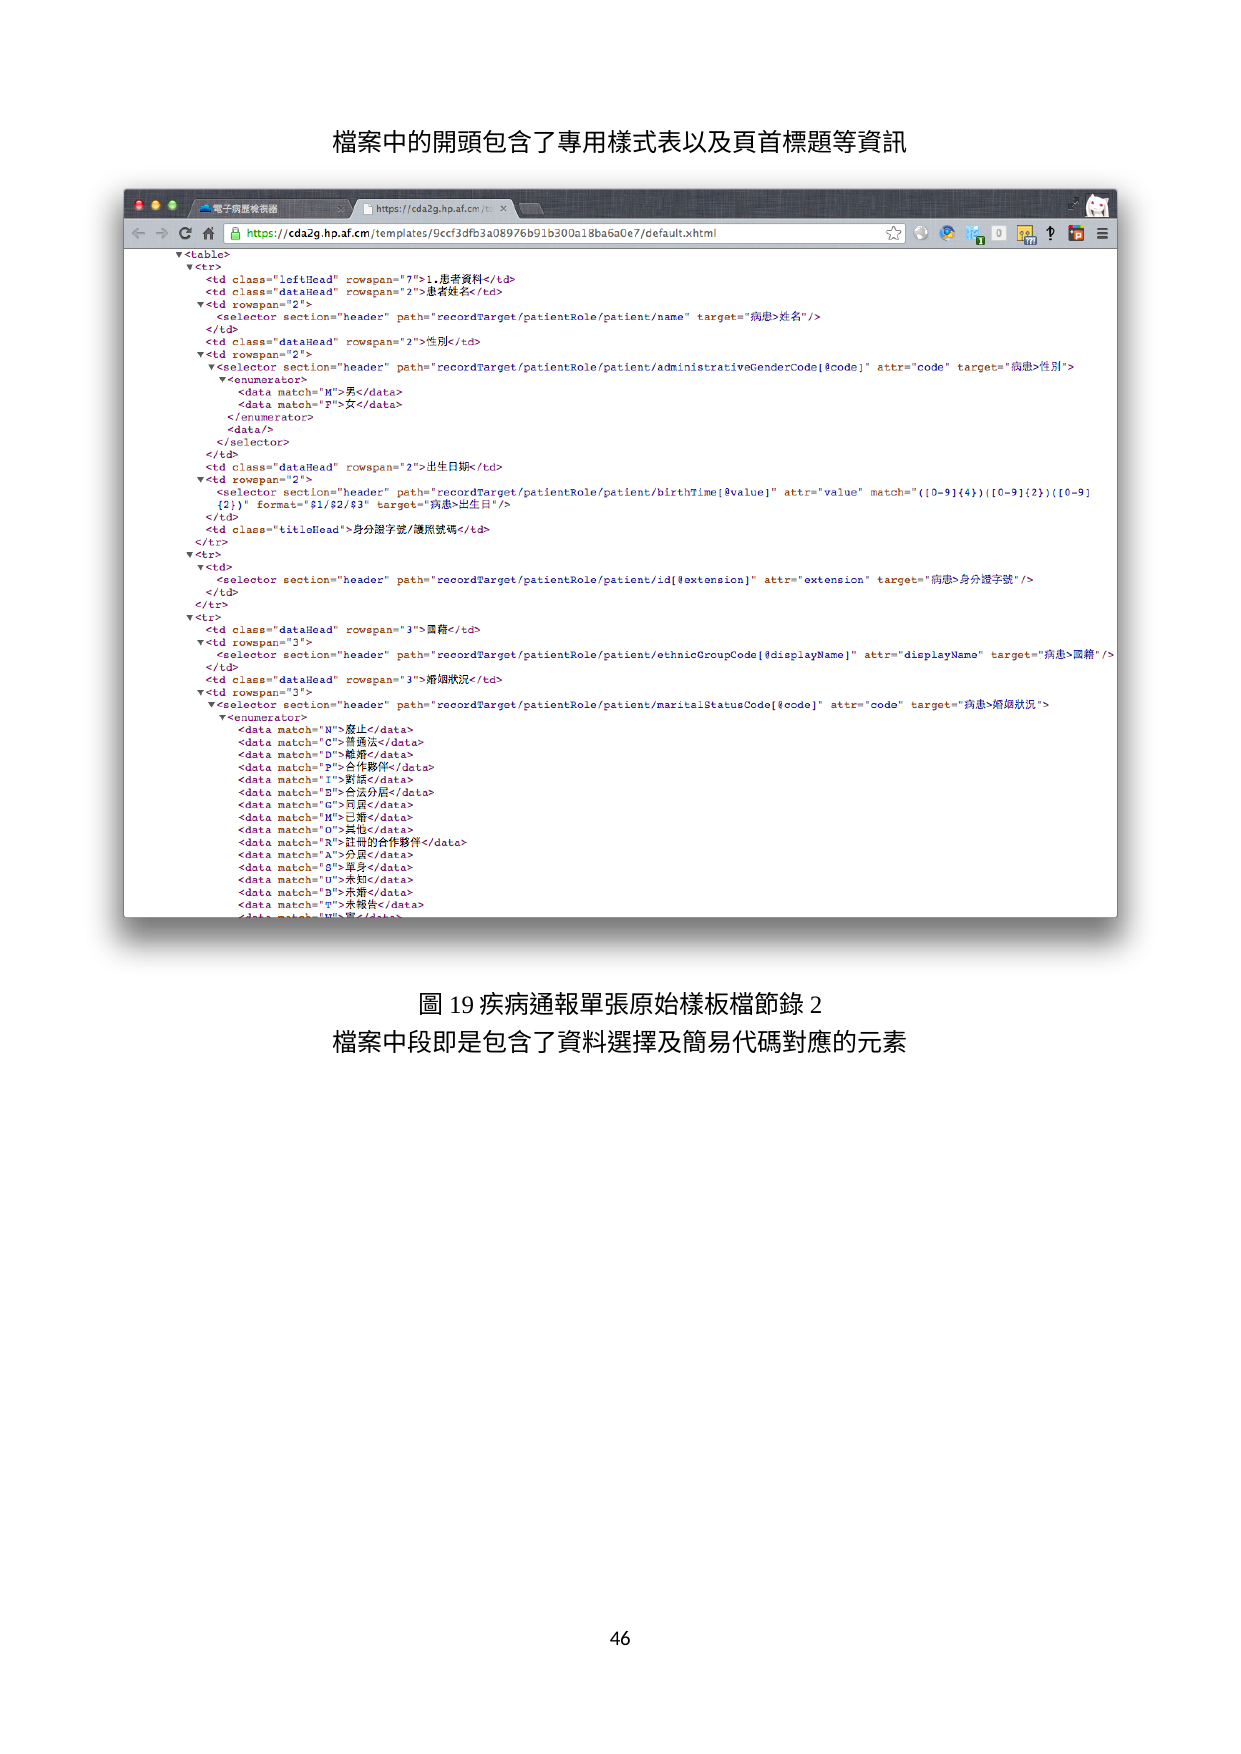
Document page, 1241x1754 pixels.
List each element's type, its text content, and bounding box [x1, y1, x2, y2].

text 檔案中段即是包含了資料選擇及簡易代碼對應的元素 [118, 1022, 1122, 1059]
text 檔案中的開頭包含了專用樣式表以及頁首標題等資訊 [118, 122, 1122, 159]
picture [76, 159, 1164, 983]
text 圖 19 疾病通報單張原始樣板檔節錄2 [1, 984, 1239, 1022]
